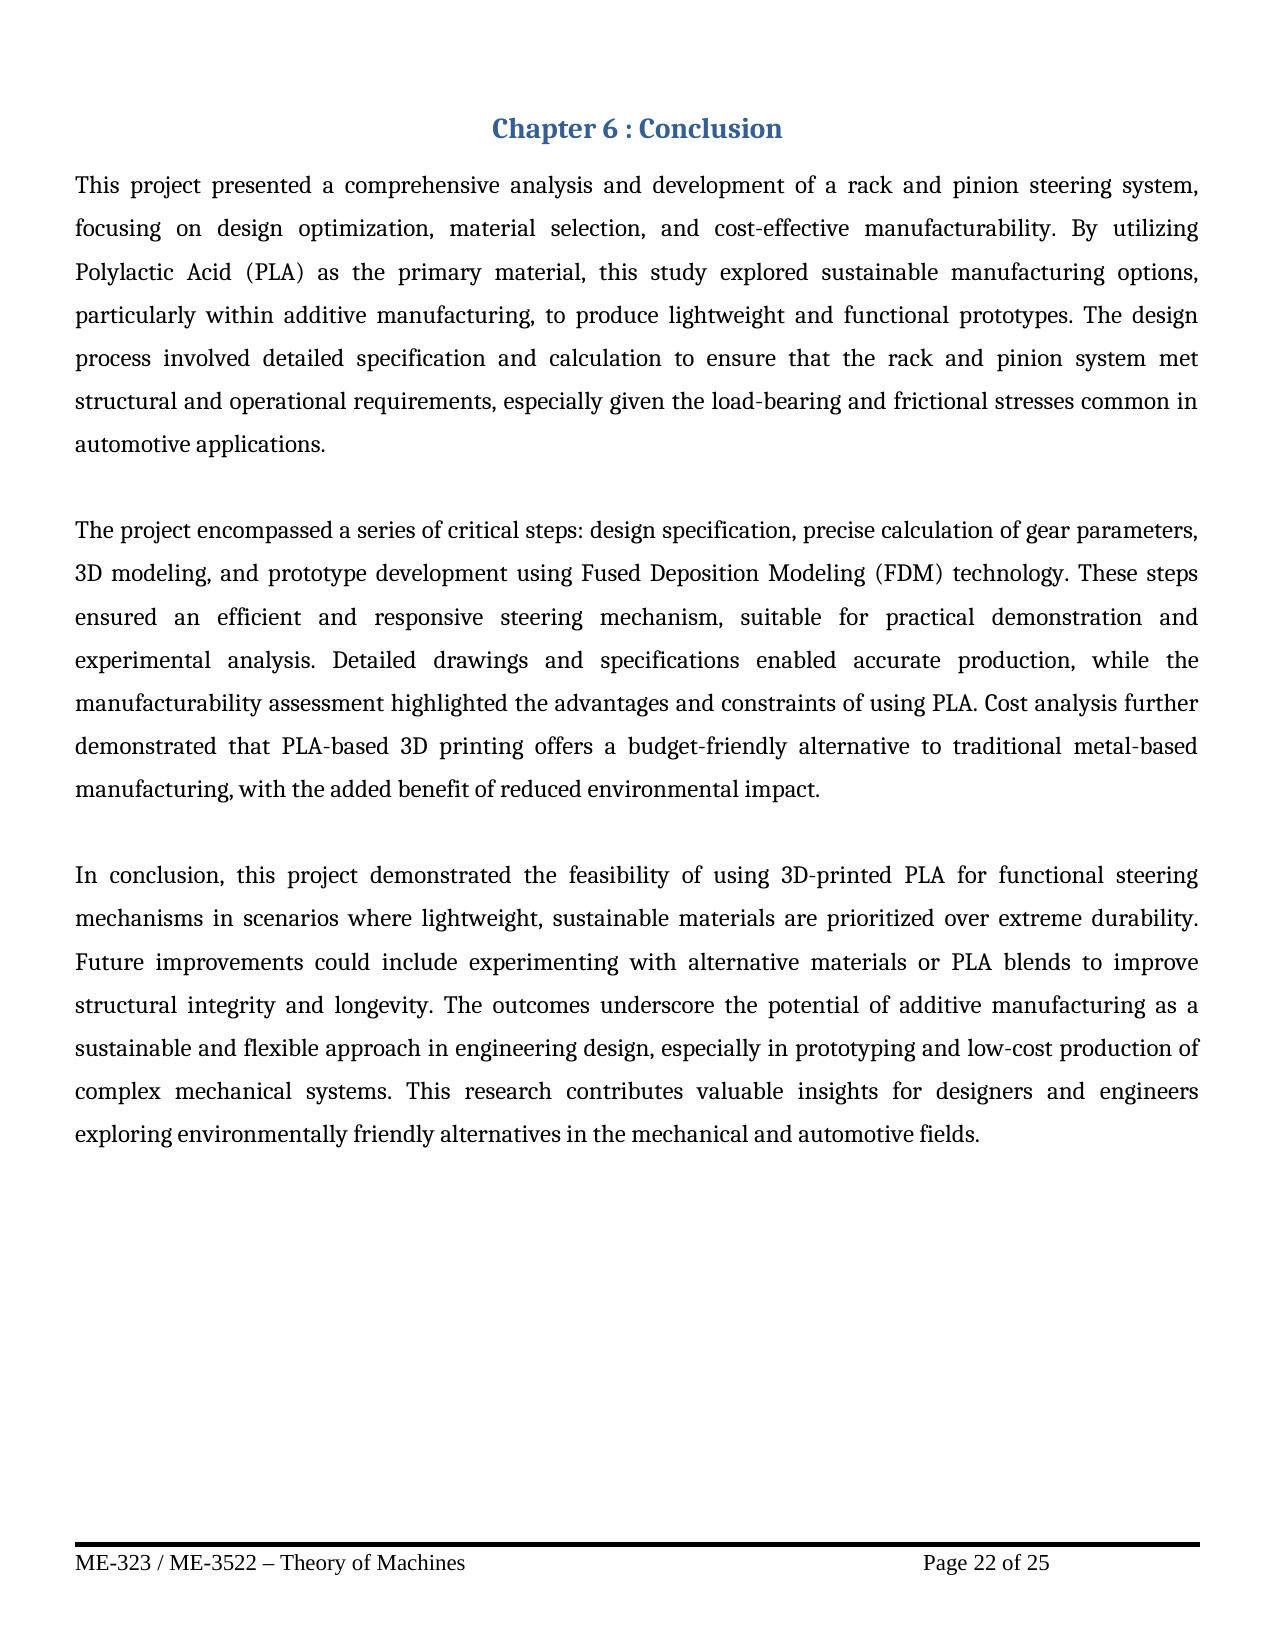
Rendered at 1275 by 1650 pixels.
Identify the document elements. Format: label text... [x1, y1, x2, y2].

text The project encompassed a series of critical steps: design specification, precise calculation of gear parameters, 3D modeling, and prototype development using Fused Deposition Modeling (FDM) technology. These steps ensured an efficient and responsive steering mechanism, suitable for practical demonstration and experimental analysis. Detailed drawings and specifications enabled accurate production, while the manufacturability assessment highlighted the advantages and constraints of using PLA. Cost analysis further demonstrated that PLA-based 3D printing offers a budget-friendly alternative to traditional metal-based manufacturing, with the added benefit of reduced environmental impact. [75, 516, 1200, 804]
text This project presented a comprehensive analysis and development of a rack and pinion steering system, focusing on design optimization, material selection, and cost-effective manufacturability. By utilizing Polylactic Acid (PLA) as the primary material, this study explored sustainable manufacturing options, particularly within additive manufacturing, to produce lightweight and functional prototypes. The design process involved detailed specification and calculation to ensure that the rack and pinion system met structural and operational requirements, especially given the load-bearing and frictional stresses common in automotive applications. [75, 171, 1200, 459]
subtitle Chapter 6 : Conclusion [75, 112, 1200, 146]
text In conclusion, this project demonstrated the feasibility of using 3D-printed PLA for functional steering mechanisms in scenarios where lightweight, sustainable materials are prioritized over extreme durability. Future improvements could include experimenting with alternative materials or PLA blends to improve structural integrity and longevity. The outcomes underscore the potential of additive manufacturing as a sustainable and flexible approach in engineering design, especially in prototyping and low-cost production of complex mechanical systems. This research contributes valuable insights for designers and engineers exploring environmentally friendly alternatives in the mechanical and automotive fields. [75, 861, 1200, 1149]
